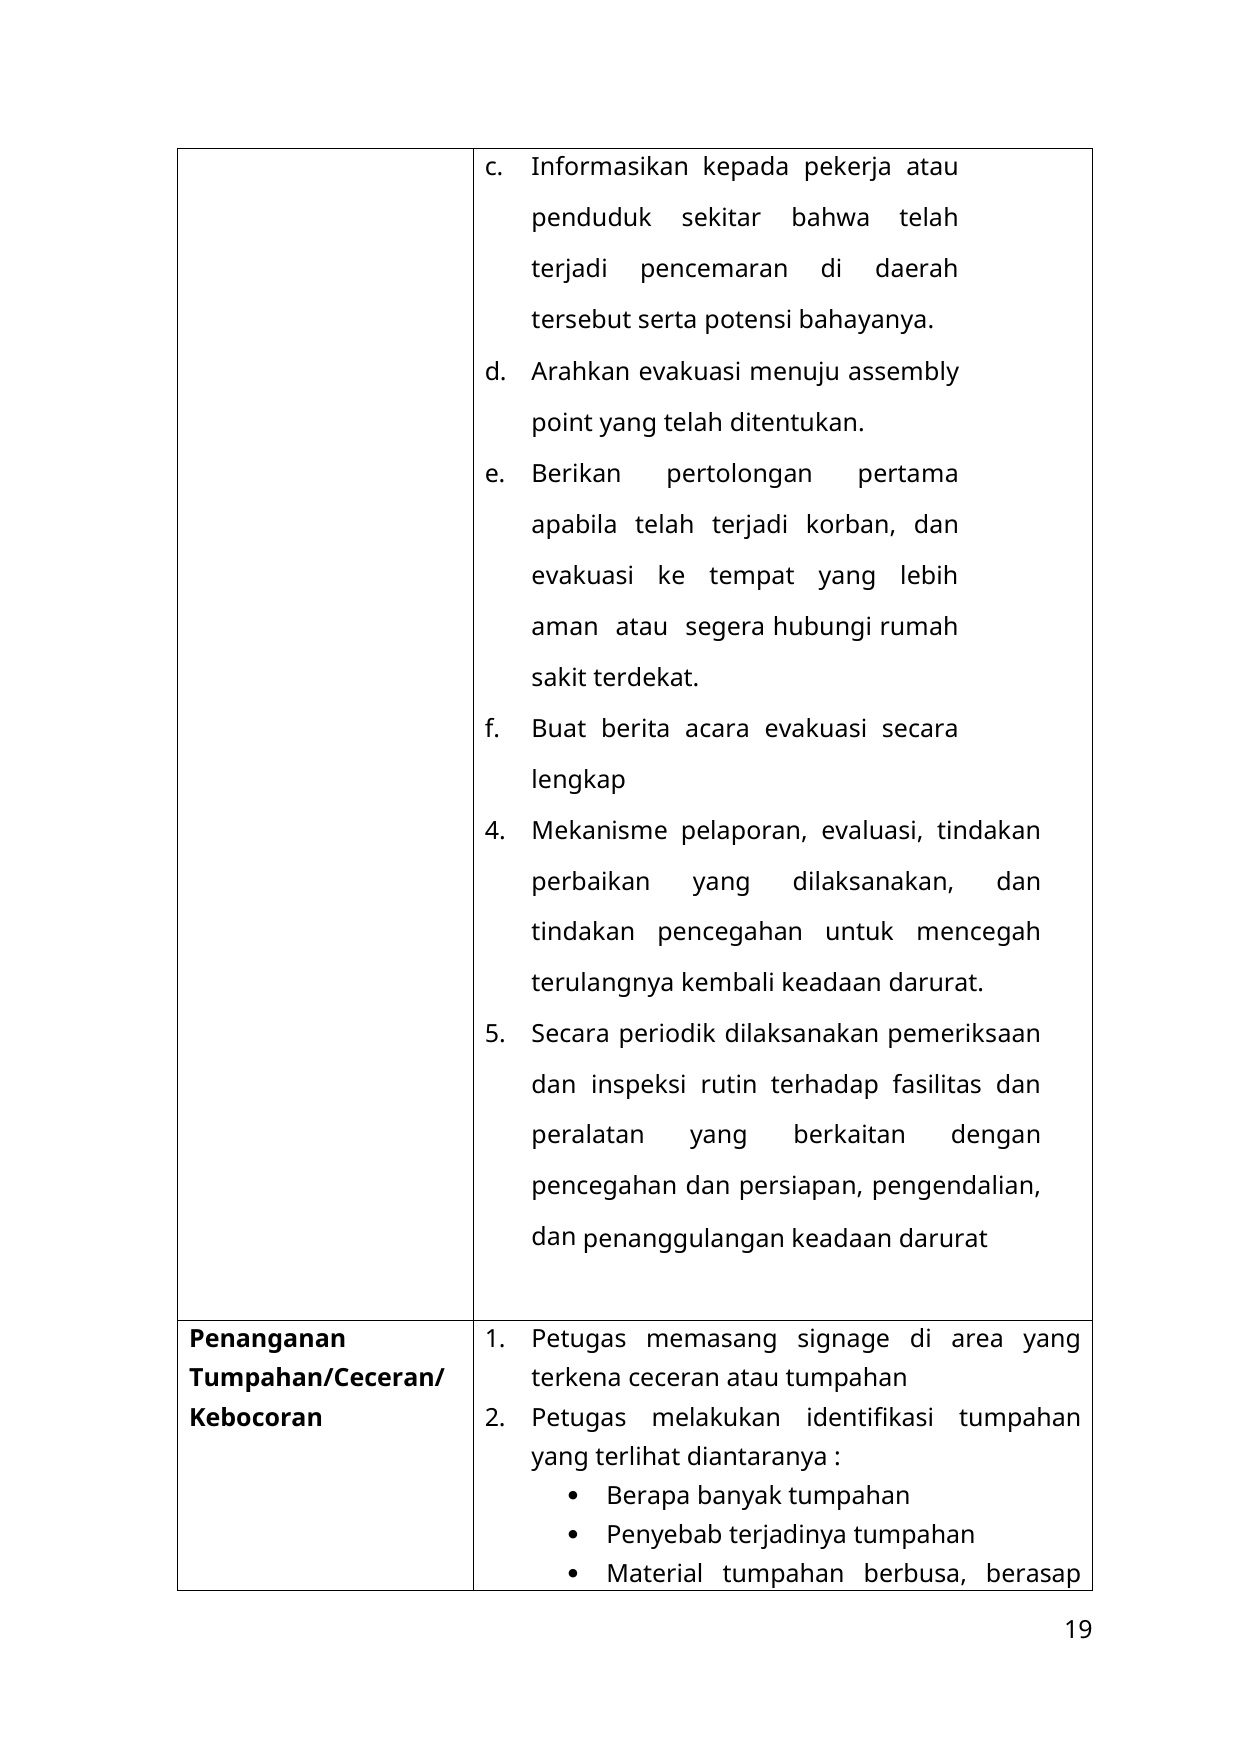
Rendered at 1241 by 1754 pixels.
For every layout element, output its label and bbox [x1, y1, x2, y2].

table_header [474, 149, 1092, 1320]
table_cell [474, 1321, 1092, 1590]
table_cell [178, 1321, 473, 1590]
table_header [178, 149, 473, 1320]
